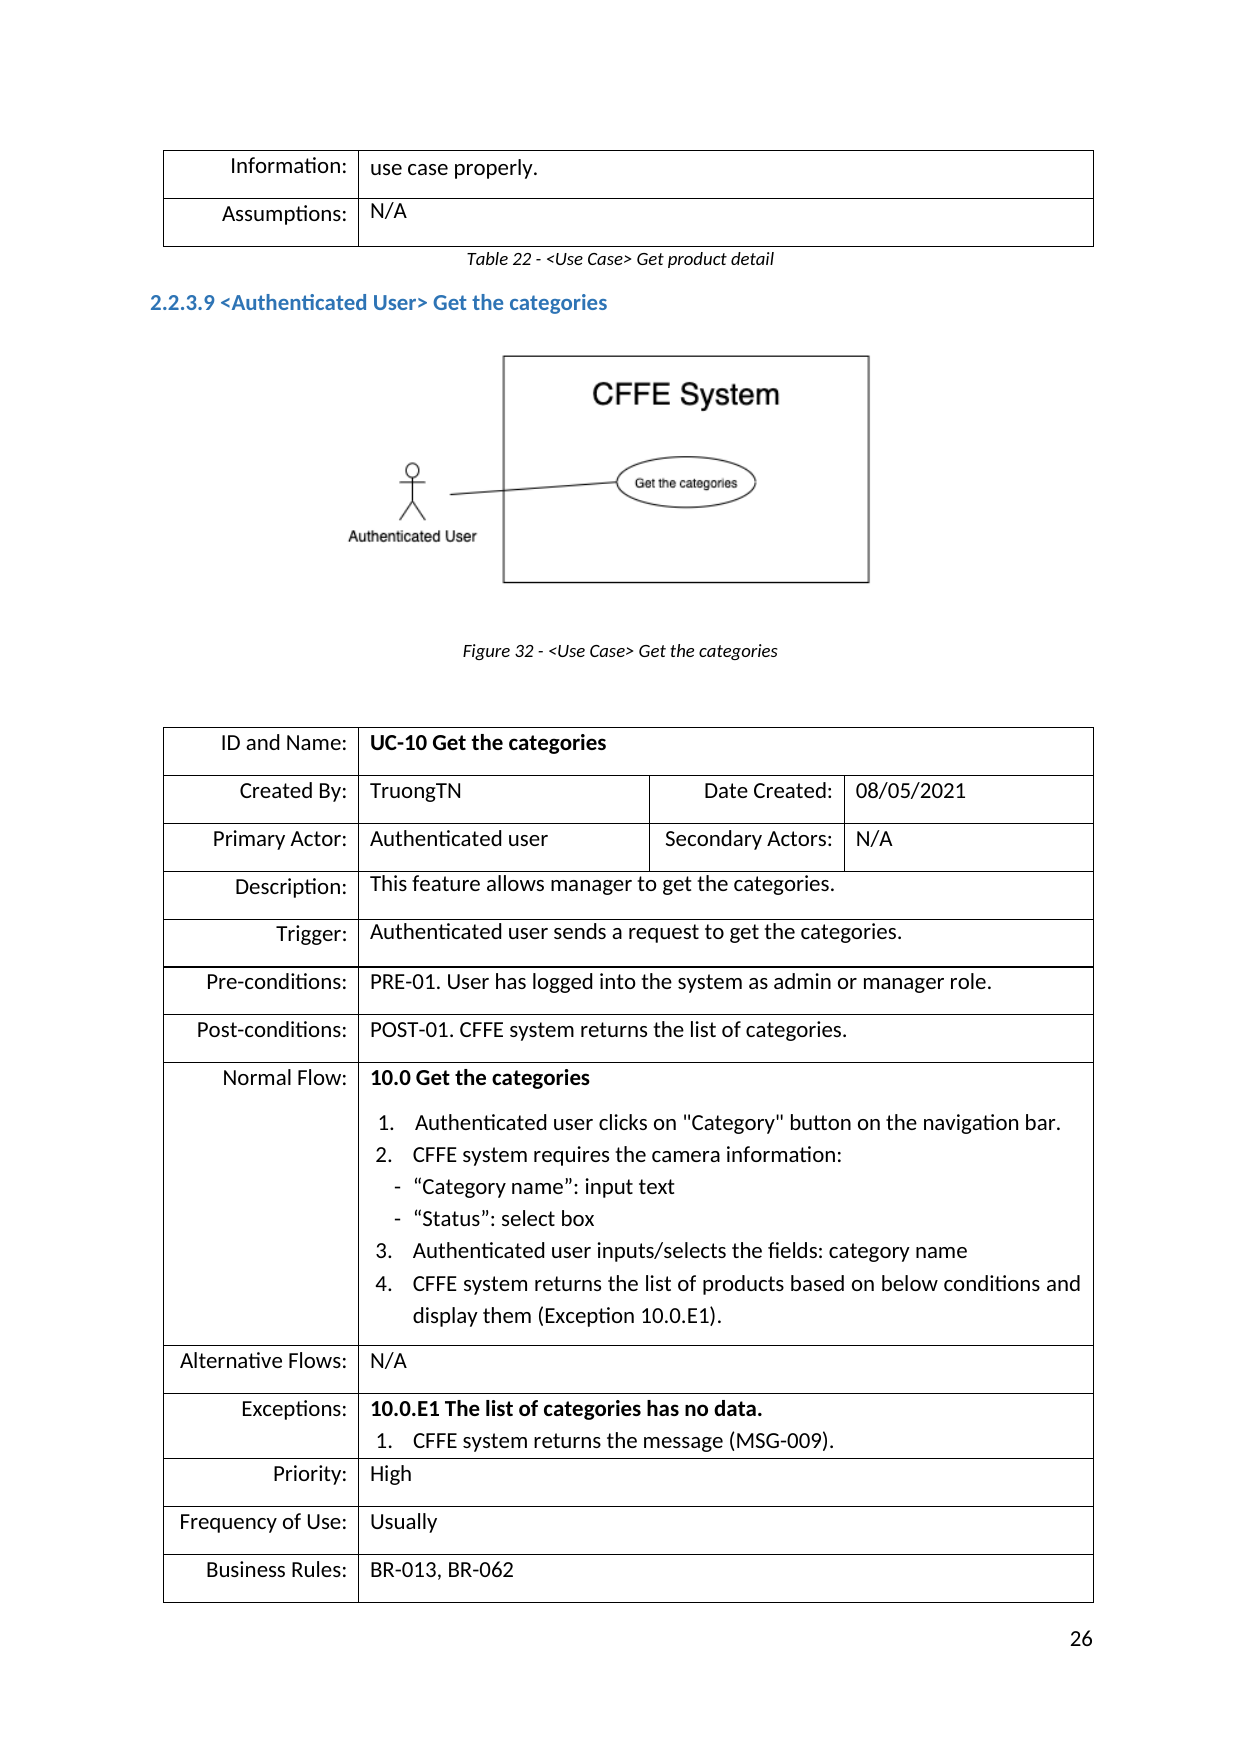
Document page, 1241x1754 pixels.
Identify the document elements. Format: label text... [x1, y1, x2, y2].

table_cell Description: [164, 872, 358, 918]
text Table 22 - <Use Case> Get product detail [150, 247, 1093, 269]
table_cell Authenticated user [359, 824, 649, 871]
table_cell 10.0.E1 The list of categories has no data. CFFE system returns the message (MSG-009). [359, 1394, 1093, 1458]
table_cell Primary Actor: [164, 824, 358, 871]
table_cell Trigger: [164, 920, 358, 966]
table_cell BR-013, BR-062 [359, 1555, 1093, 1602]
table_cell Secondary Actors: [650, 824, 844, 871]
table_cell Post-conditions: [164, 1015, 358, 1062]
table_cell Priority: [164, 1459, 358, 1506]
table_cell 08/05/2021 [845, 776, 1093, 823]
table_cell Authenticated user sends a request to get the categories. [359, 920, 1093, 966]
table_cell N/A [845, 824, 1093, 871]
table_cell Frequency of Use: [164, 1507, 358, 1554]
table_cell Normal Flow: [164, 1063, 358, 1345]
table_cell Alternative Flows: [164, 1346, 358, 1393]
table_cell TruongTN [359, 776, 649, 823]
table_cell N/A [359, 1346, 1093, 1393]
table_cell 10.0 Get the categories Authenticated user clicks on "Category" button on the navigation bar. CFFE system requires the camera information: “Category name”: input text “Status”: select box Authenticated user inputs/selects the fields: category name CFFE system returns the list of products based on below conditions and display them (Exception 10.0.E1). [359, 1063, 1093, 1345]
table_cell N/A [359, 199, 1093, 246]
table_header UC-10 Get the categories [359, 728, 1093, 775]
table_cell Pre-conditions: [164, 968, 358, 1014]
table_cell This feature allows manager to get the categories. [359, 872, 1093, 918]
text Figure 32 - <Use Case> Get the categories [150, 639, 1093, 662]
table_cell Date Created: [650, 776, 844, 823]
table_header ID and Name: [164, 728, 358, 775]
table_cell Created By: [164, 776, 358, 823]
subtitle 2.2.3.9 <Authenticated User> Get the categories [150, 288, 1093, 316]
picture [310, 318, 933, 621]
table_cell PRE-01. User has logged into the system as admin or manager role. [359, 968, 1093, 1014]
table_cell POST-01. CFFE system returns the list of categories. [359, 1015, 1093, 1062]
table_cell Other Information: [164, 151, 358, 198]
table_cell High [359, 1459, 1093, 1506]
table_cell Exceptions: [164, 1394, 358, 1458]
table_cell Usually [359, 1507, 1093, 1554]
table_cell Business Rules: [164, 1555, 358, 1602]
table_cell Assumptions: [164, 199, 358, 246]
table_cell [359, 151, 1093, 198]
